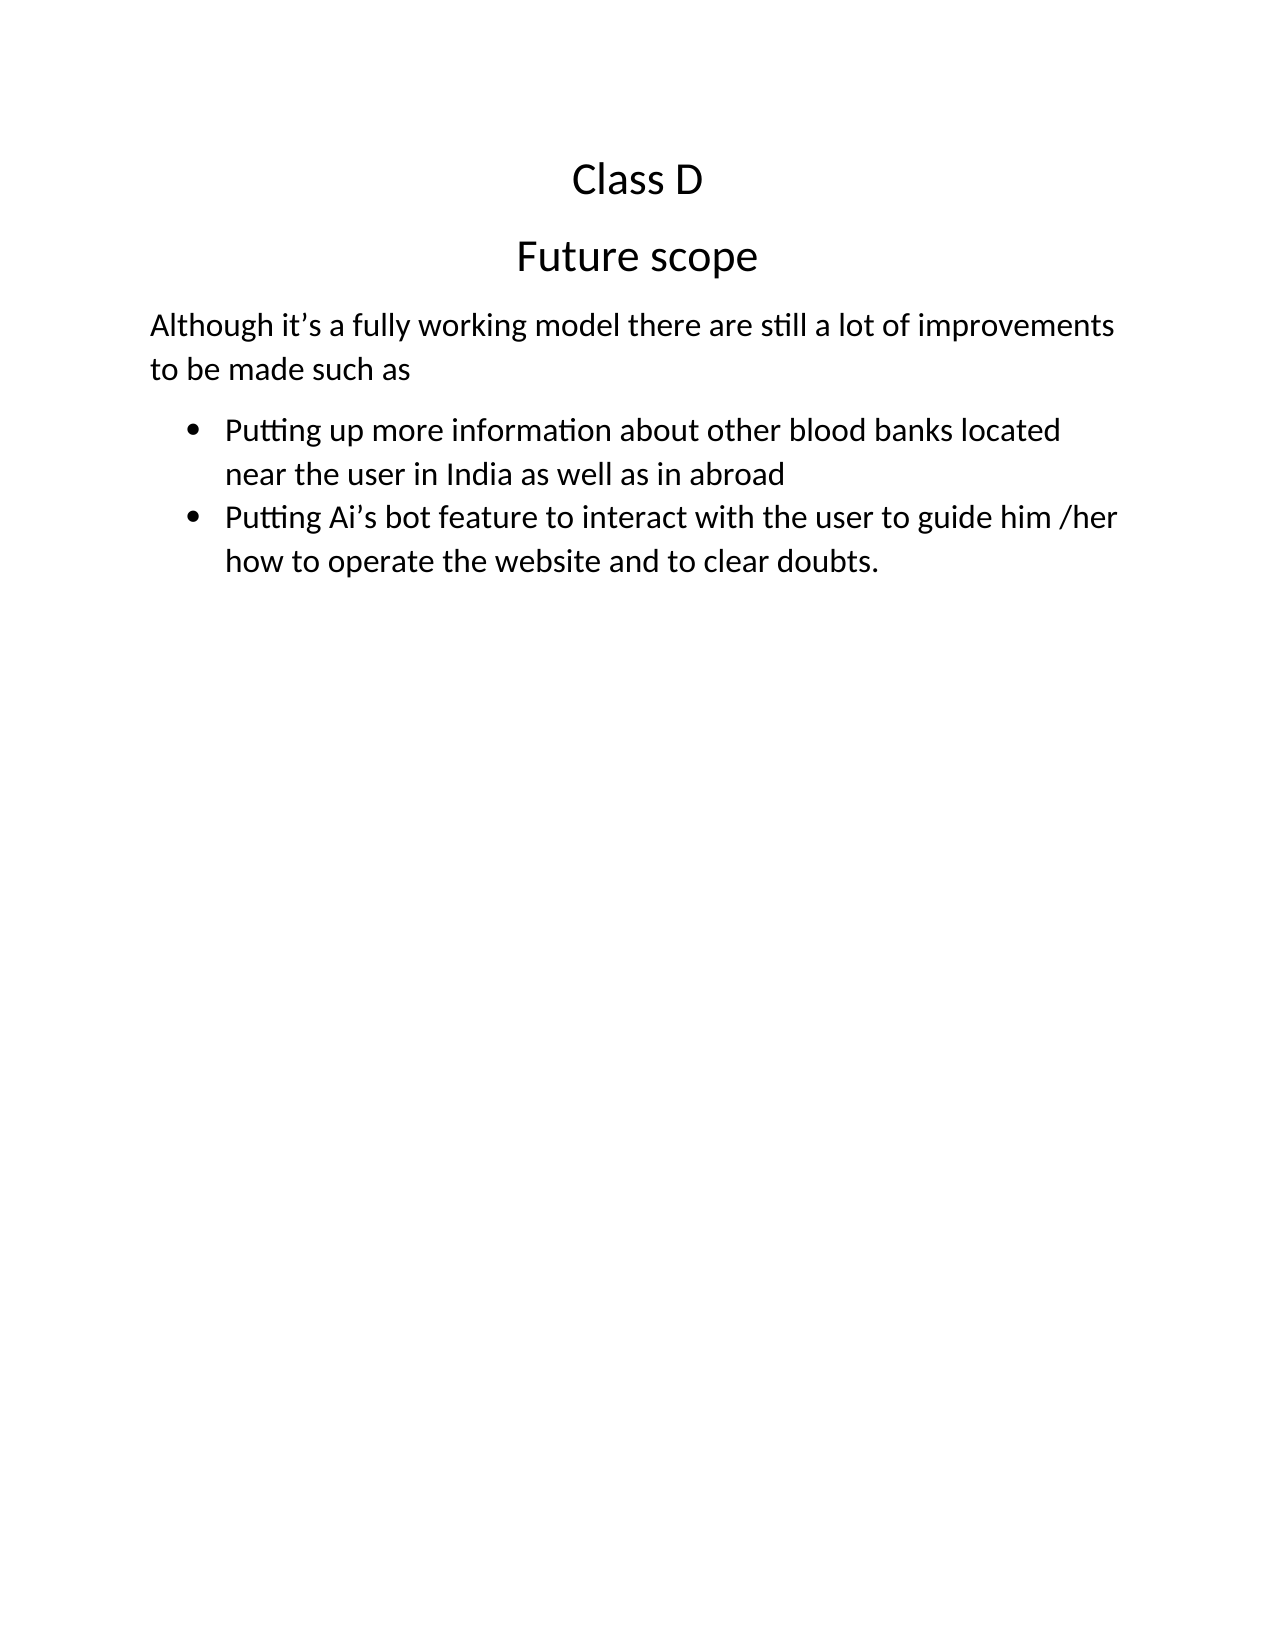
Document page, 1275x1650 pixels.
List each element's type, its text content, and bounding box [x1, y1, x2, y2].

text Future scope [150, 227, 1125, 283]
list Putting up more information about other blood banks located near the user in India as well as in abroad [187, 408, 1125, 493]
text Class D [150, 150, 1125, 206]
text Although it’s a fully working model there are still a lot of improvements to be made such as [150, 304, 1125, 389]
list Putting Ai’s bot feature to interact with the user to guide him /her how to operate the website and to clear doubts. [187, 496, 1125, 581]
